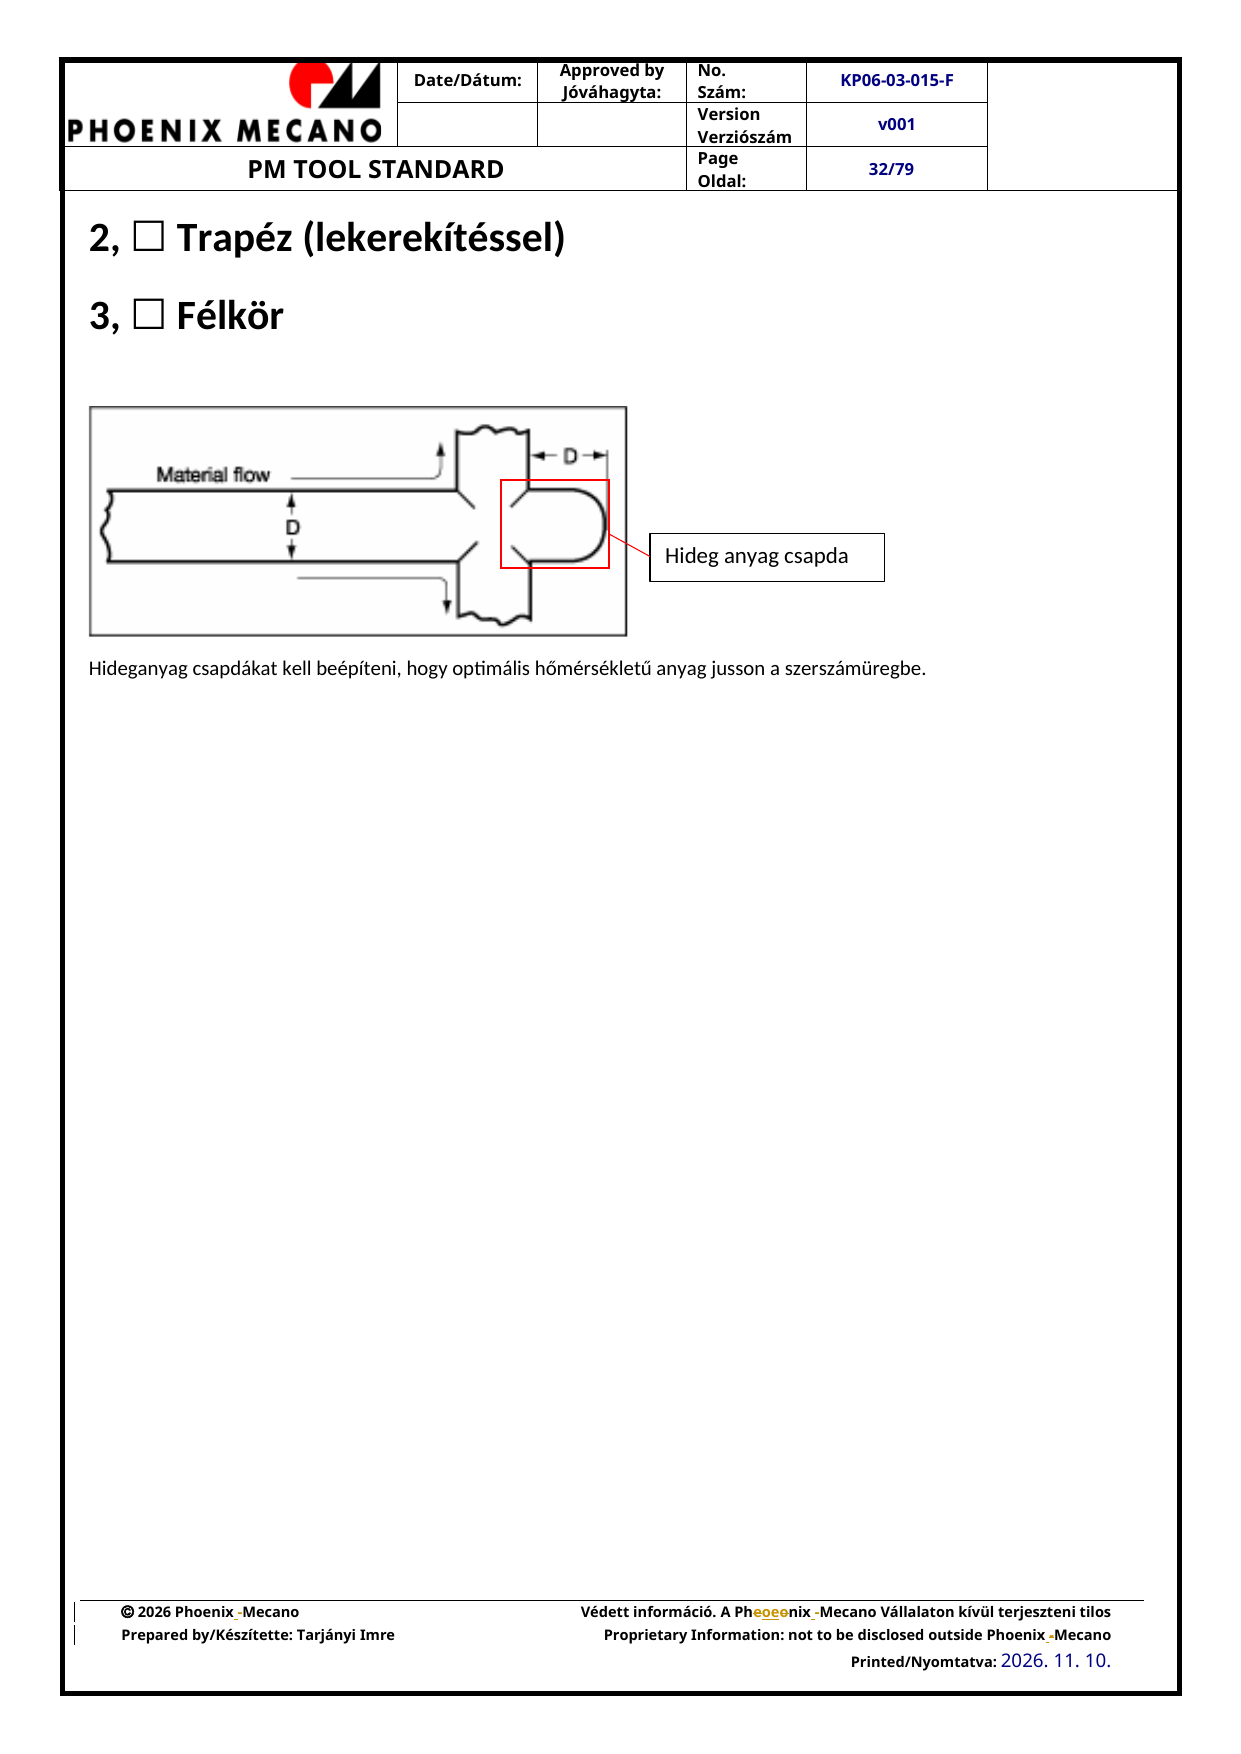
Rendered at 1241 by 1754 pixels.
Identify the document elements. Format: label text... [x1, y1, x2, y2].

text 2, Trapéz (lekerekítéssel) [89, 207, 1152, 263]
picture [68, 63, 382, 143]
text Hideganyag csapdákat kell beépíteni, hogy optimális hőmérsékletű anyag jusson a szerszámüregbe. [89, 655, 1152, 680]
text 3, Félkör [89, 285, 1152, 341]
